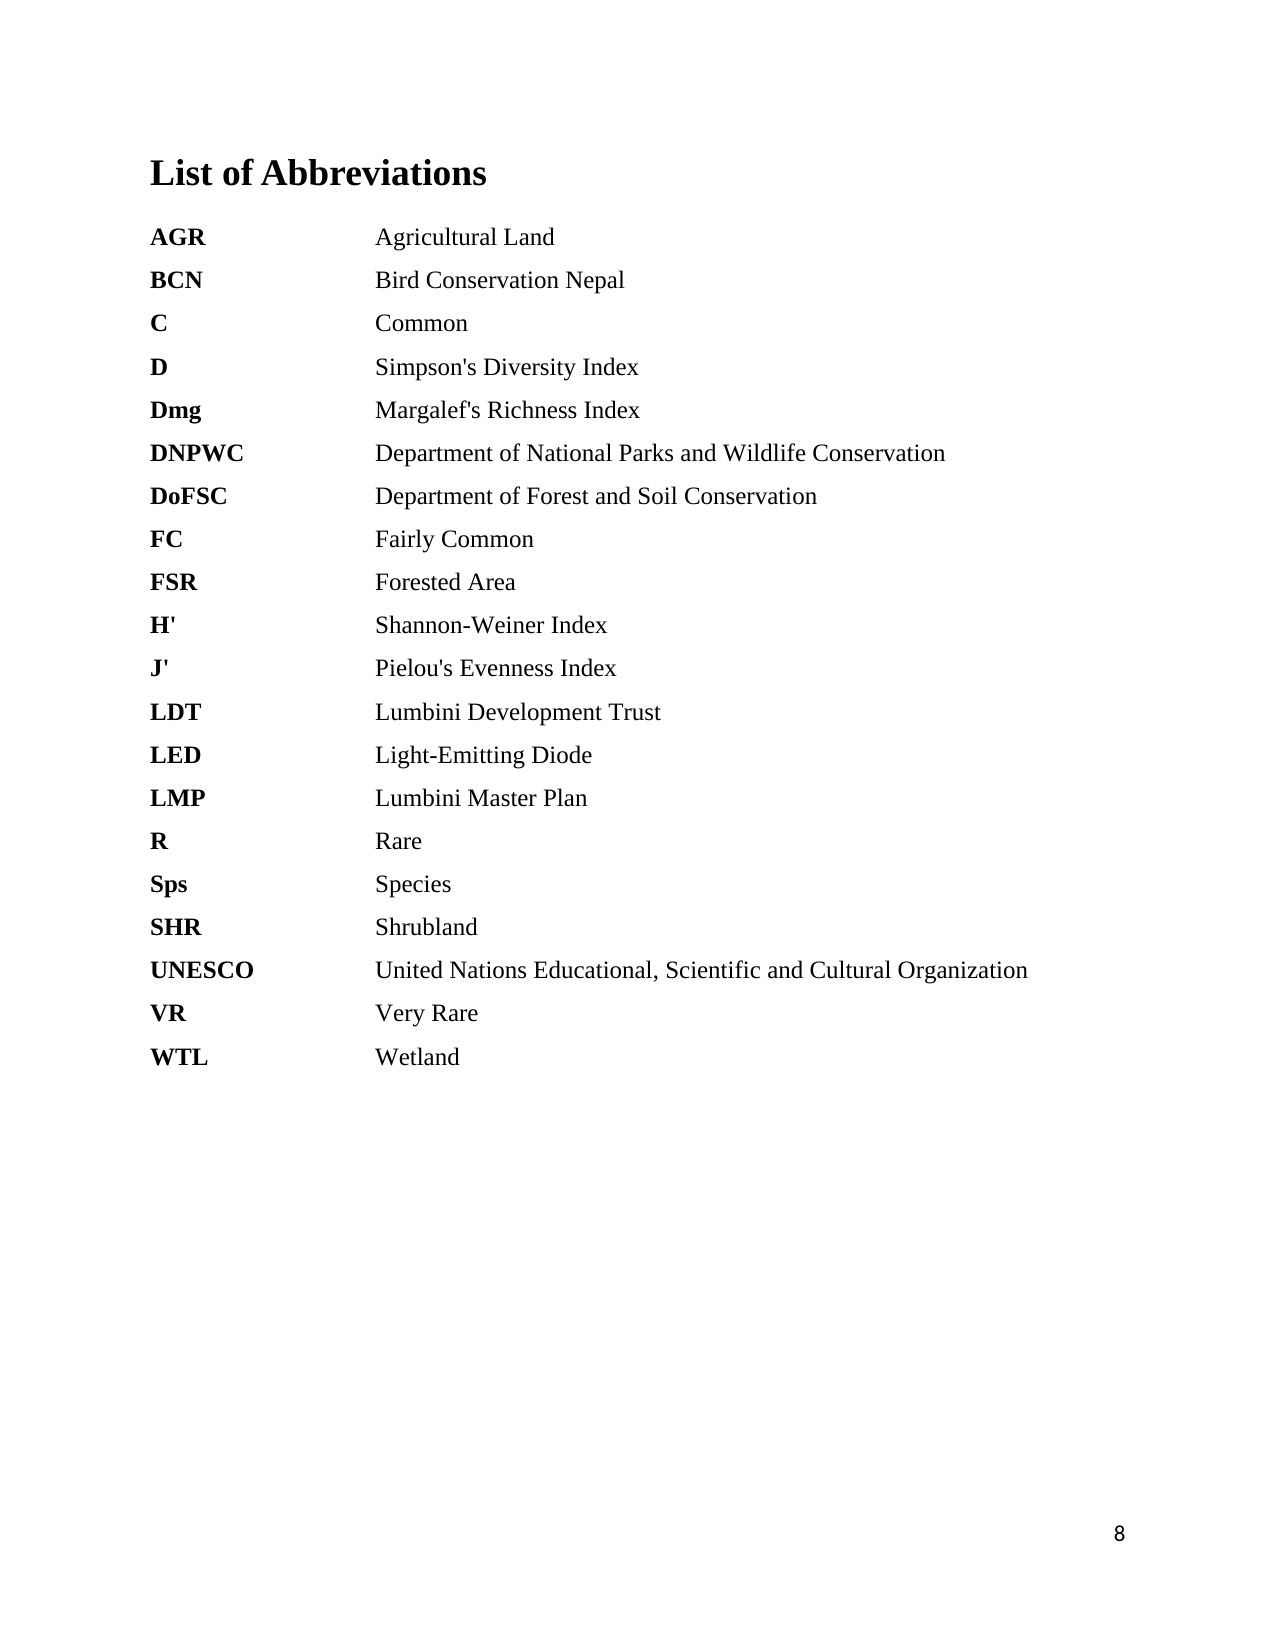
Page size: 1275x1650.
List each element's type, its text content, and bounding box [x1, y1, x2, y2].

text VR Very Rare [150, 998, 1125, 1027]
text WTL Wetland [150, 1042, 1125, 1070]
text LDT Lumbini Development Trust [150, 697, 1125, 725]
text FC Fairly Common [150, 524, 1125, 553]
text C Common [150, 308, 1125, 337]
text D Simpson's Diversity Index [150, 352, 1125, 380]
text DNPWC Department of National Parks and Wildlife Conservation [150, 438, 1125, 467]
text LMP Lumbini Master Plan [150, 783, 1125, 812]
text Sps Species [150, 869, 1125, 898]
text J' Pielou's Evenness Index [150, 653, 1125, 682]
text LED Light-Emitting Diode [150, 740, 1125, 768]
text AGR Agricultural Land [150, 222, 1125, 251]
text R Rare [150, 826, 1125, 855]
text Dmg Margalef's Richness Index [150, 395, 1125, 423]
text DoFSC Department of Forest and Soil Conservation [150, 481, 1125, 510]
text H' Shannon-Weiner Index [150, 610, 1125, 639]
text BCN Bird Conservation Nepal [150, 265, 1125, 294]
text UNESCO United Nations Educational, Scientific and Cultural Organization [150, 955, 1125, 984]
text FSR Forested Area [150, 567, 1125, 596]
subtitle List of Abbreviations [150, 150, 1125, 193]
text SHR Shrubland [150, 912, 1125, 941]
